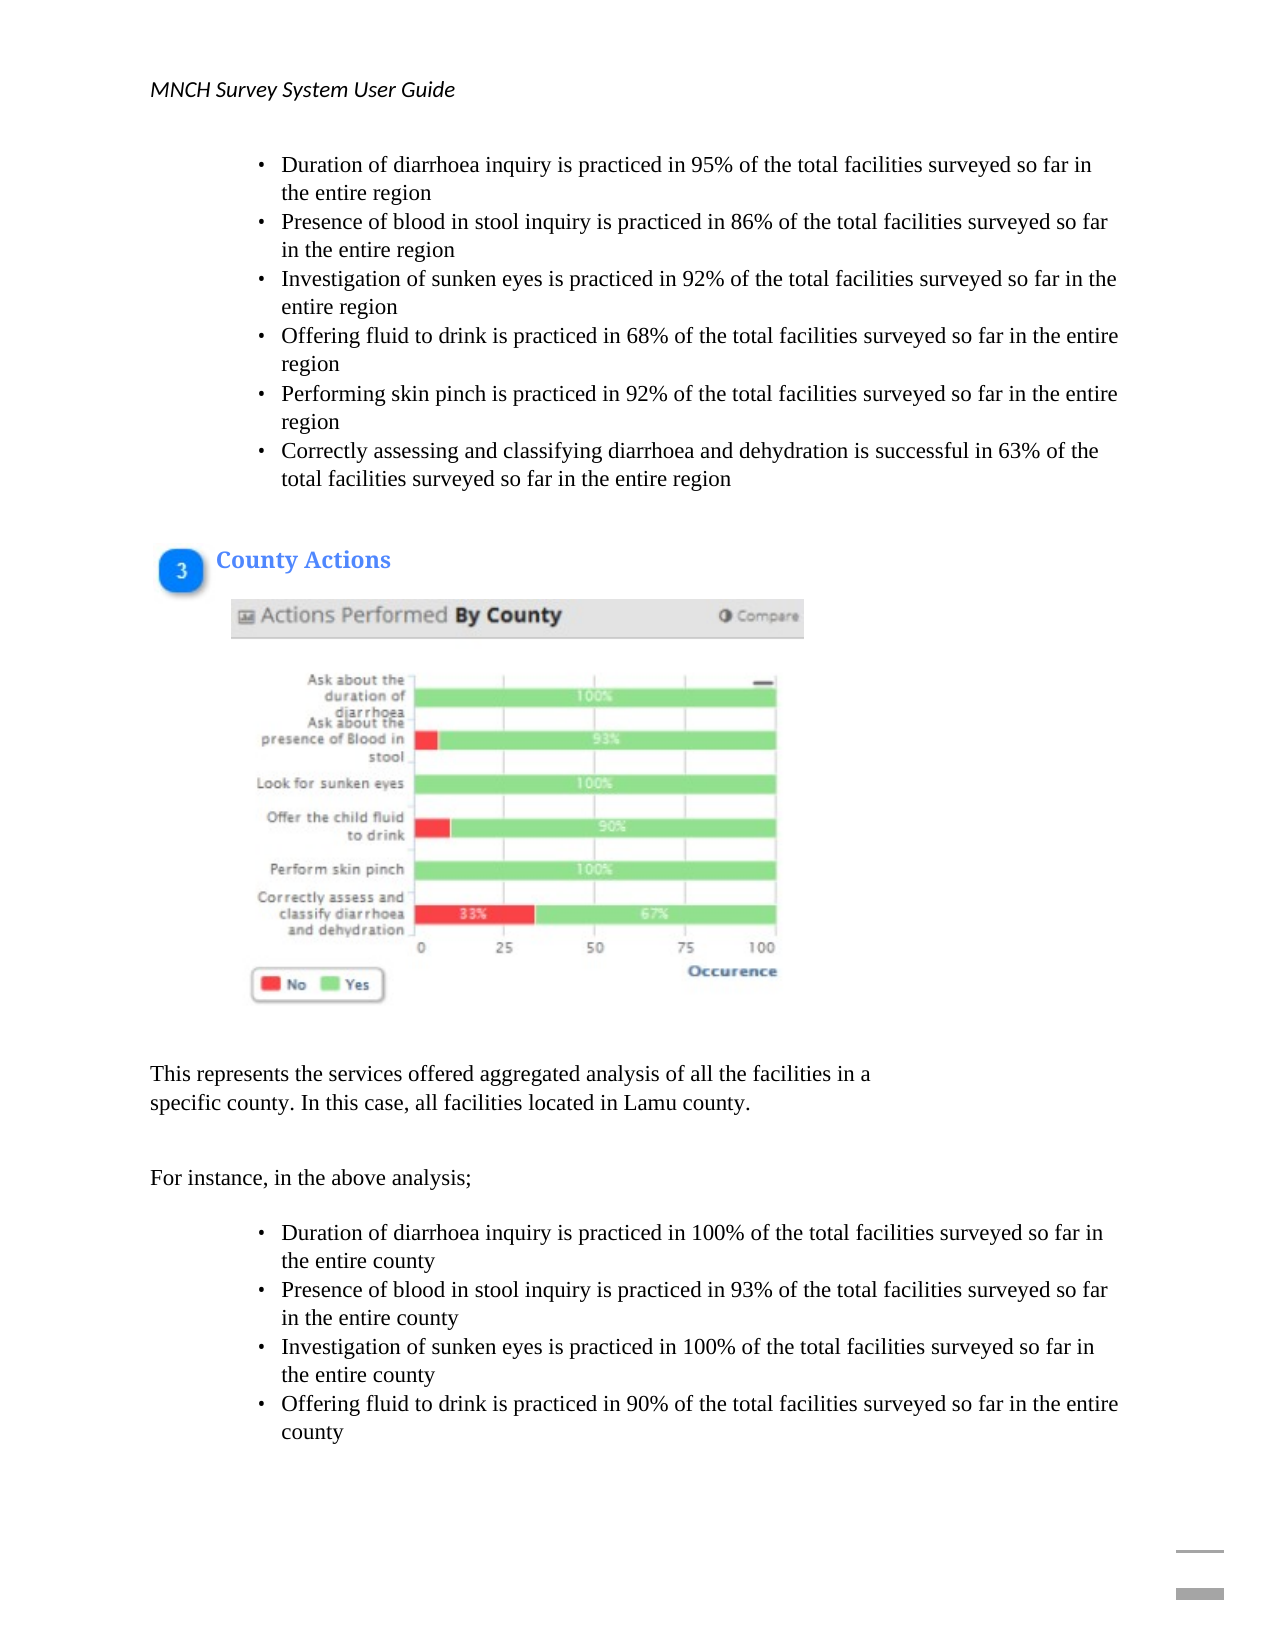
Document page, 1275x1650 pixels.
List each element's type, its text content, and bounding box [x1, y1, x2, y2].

list Duration of diarrhoea inquiry is practiced in 95% of the total facilities surveyed so far in the entire region [257, 150, 1124, 205]
list Presence of blood in stool inquiry is practiced in 86% of the total facilities surveyed so far in the entire region [257, 207, 1124, 262]
list Duration of diarrhoea inquiry is practiced in 100% of the total facilities surveyed so far in the entire county [257, 1218, 1124, 1273]
text For instance, in the above analysis; [150, 1164, 1125, 1190]
text This represents the services offered aggregated analysis of all the facilities in a specific county. In this case, all facilities located in Lamu county. [150, 1060, 937, 1115]
list Offering fluid to drink is practiced in 68% of the total facilities surveyed so far in the entire region [257, 322, 1124, 377]
list Investigation of sunken eyes is practiced in 100% of the total facilities surveyed so far in the entire county [257, 1332, 1124, 1388]
list Offering fluid to drink is practiced in 90% of the total facilities surveyed so far in the entire county [257, 1389, 1124, 1445]
list Presence of blood in stool inquiry is practiced in 93% of the total facilities surveyed so far in the entire county [257, 1275, 1124, 1330]
list Correctly assessing and classifying diarrhoea and dehydration is successful in 63% of the total facilities surveyed so far in the entire region [257, 436, 1124, 491]
list Investigation of sunken eyes is practiced in 92% of the total facilities surveyed so far in the entire region [257, 264, 1124, 320]
picture [153, 543, 216, 605]
picture [231, 599, 804, 1018]
list Performing skin pinch is practiced in 92% of the total facilities surveyed so far in the entire region [257, 379, 1124, 434]
